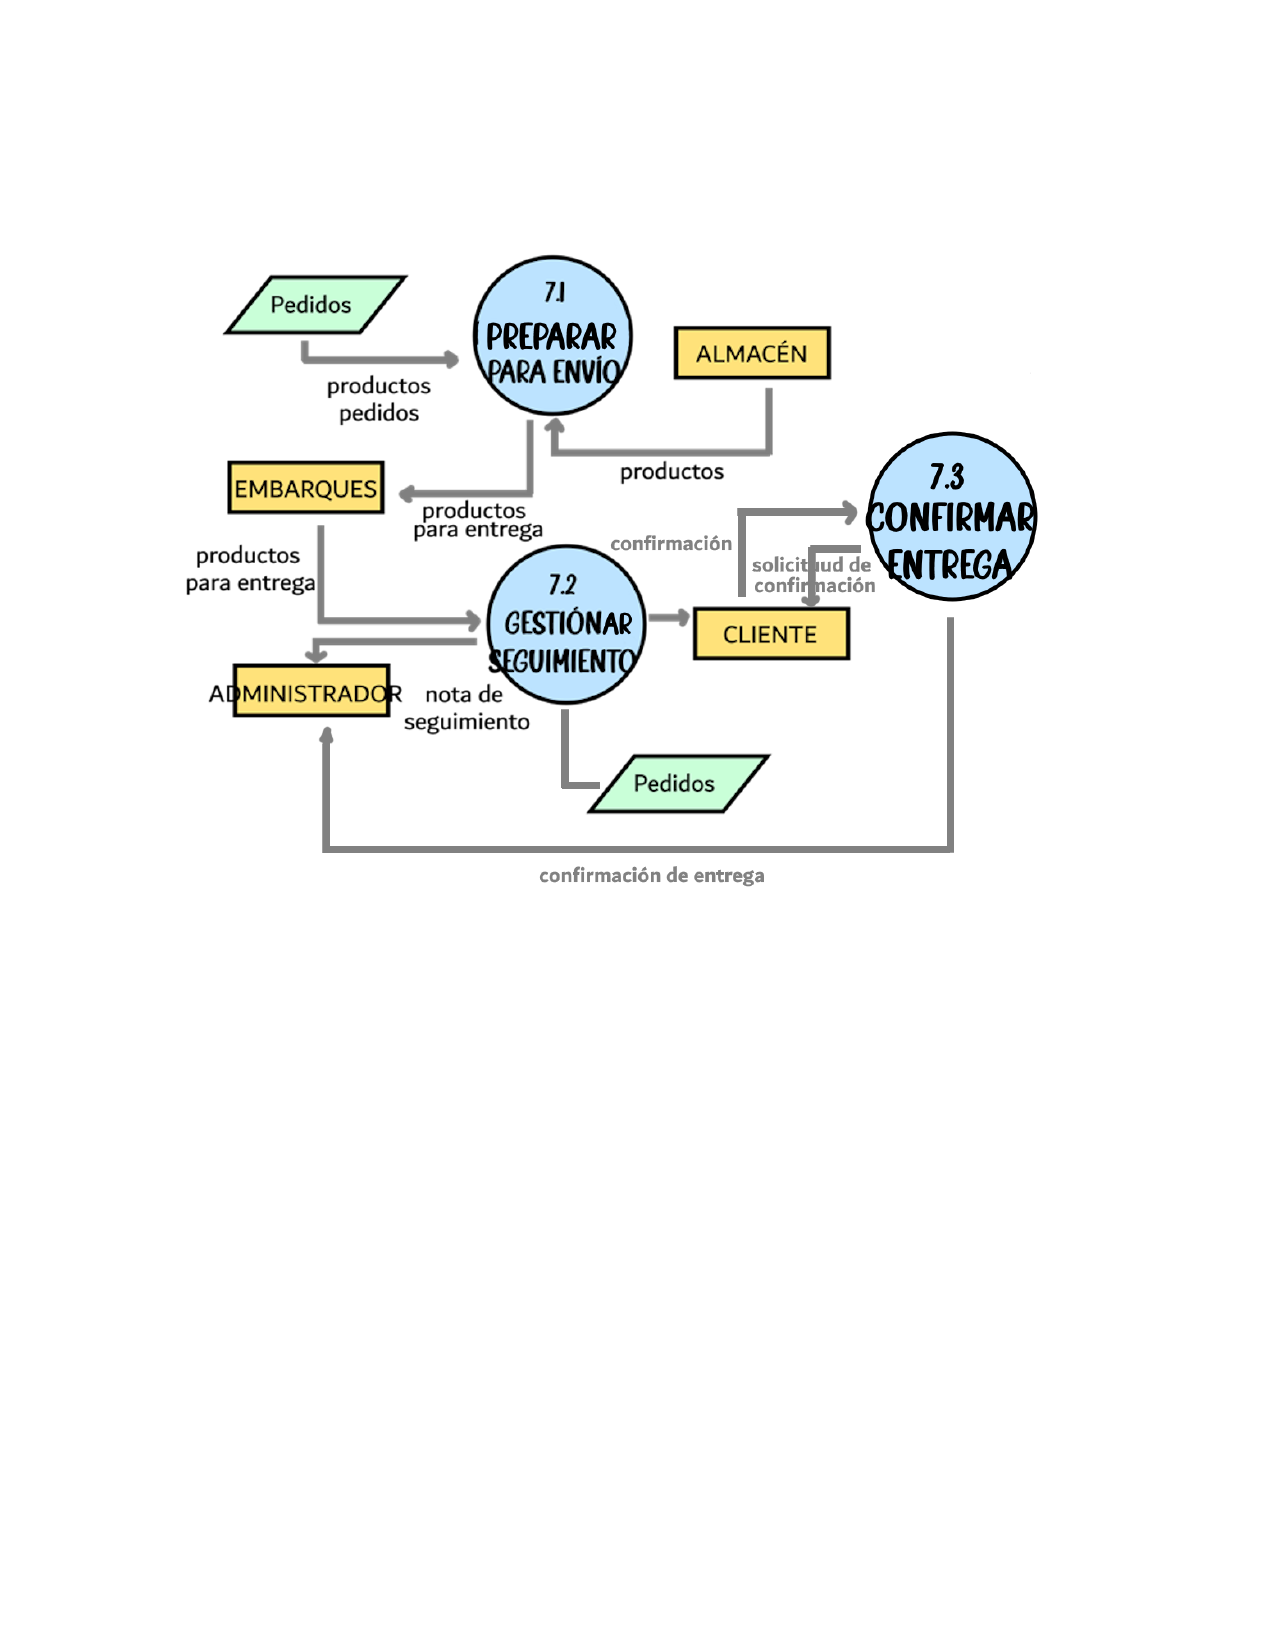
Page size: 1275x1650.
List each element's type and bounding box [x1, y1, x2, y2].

picture [177, 241, 1098, 921]
